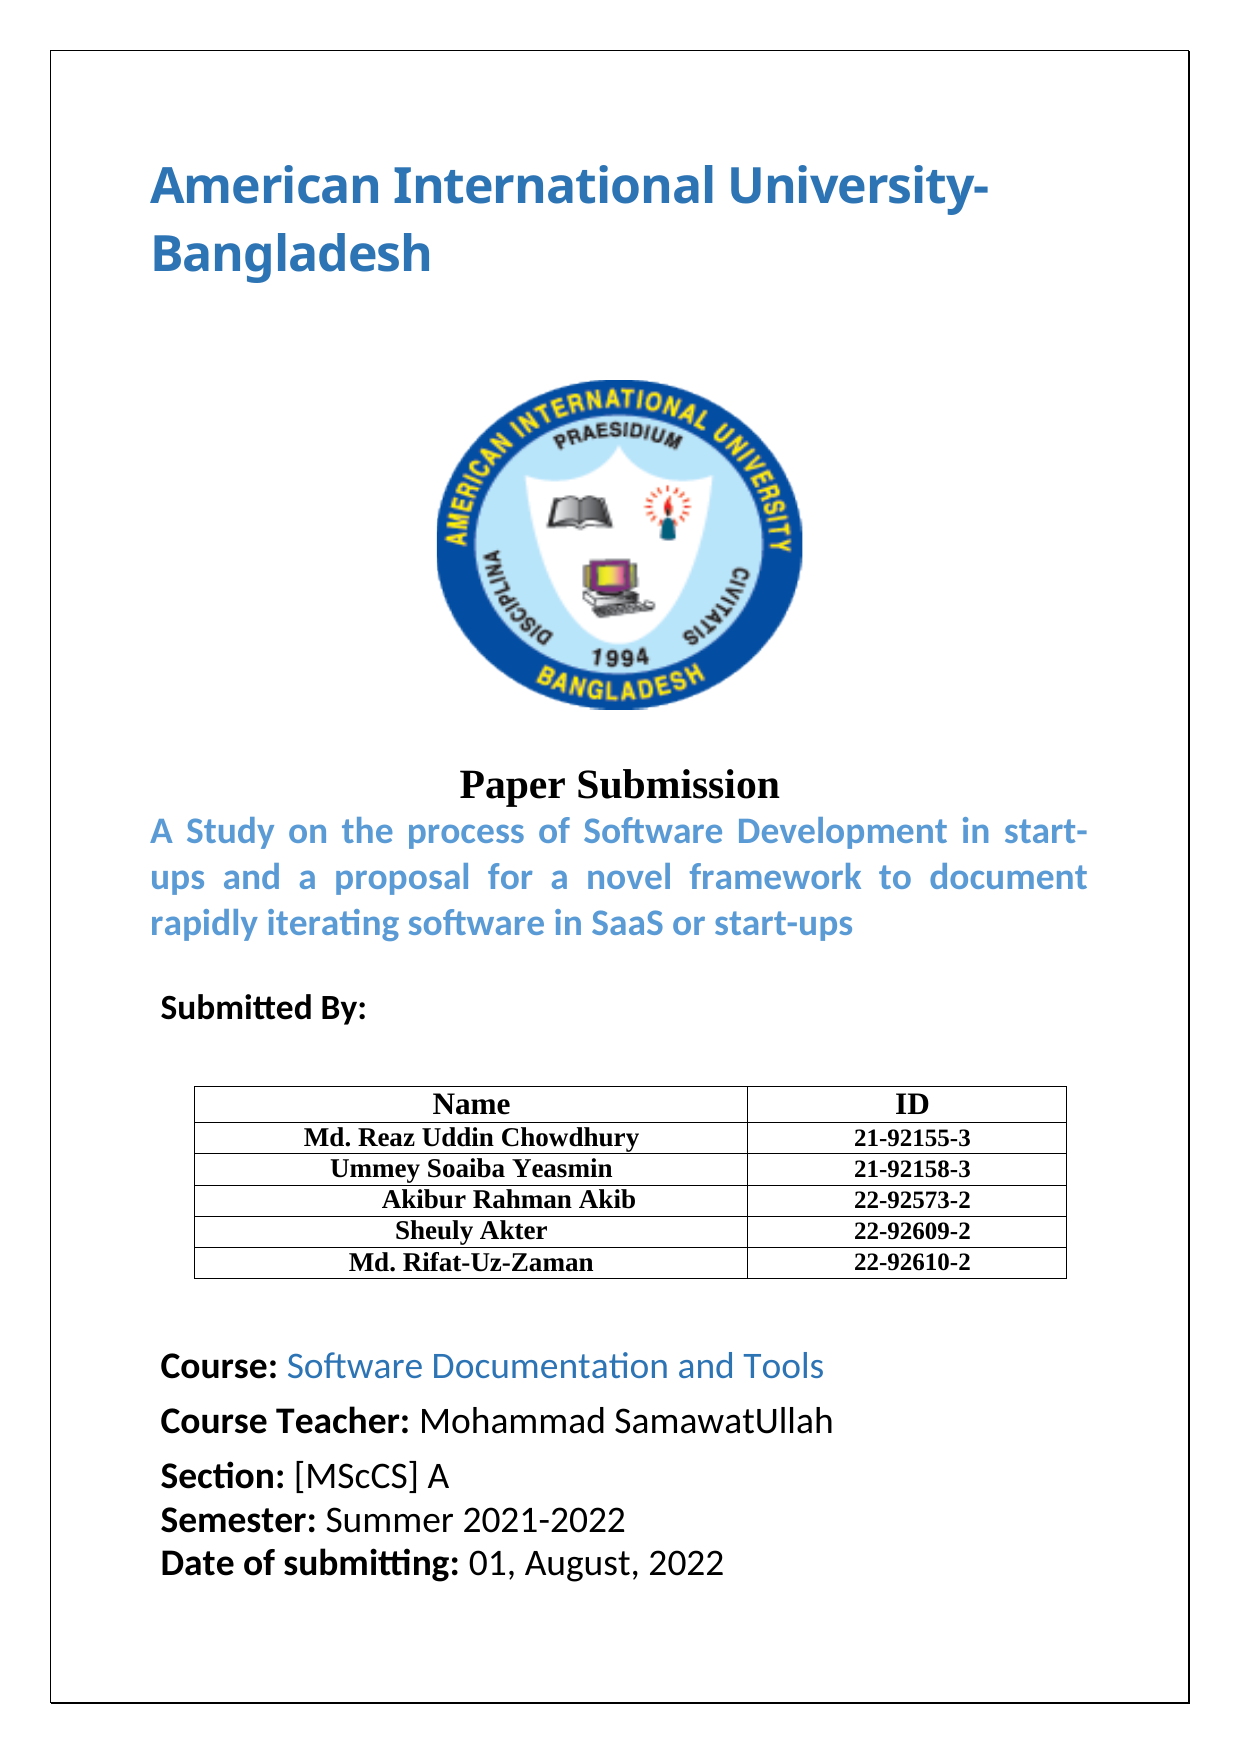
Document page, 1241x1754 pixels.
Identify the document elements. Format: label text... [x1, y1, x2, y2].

table_cell Ummey Soaiba Yeasmin [195, 1154, 747, 1184]
table_cell Md. Reaz Uddin Chowdhury [195, 1123, 747, 1153]
text Submitted By: [160, 985, 1089, 1028]
table_cell Akibur Rahman Akib [195, 1186, 747, 1216]
text Section: [MScCS] A [160, 1452, 837, 1497]
table_cell 22-92609-2 [748, 1217, 1066, 1247]
text Semester: Summer 2021-2022 [160, 1498, 1089, 1541]
table_cell 21-92158-3 [748, 1154, 1066, 1184]
text Date of submitting: 01, August, 2022 [160, 1541, 1089, 1584]
table_cell 21-92155-3 [748, 1123, 1066, 1153]
text Course Teacher: Mohammad SamawatUllah [160, 1397, 837, 1443]
text Course: Software Documentation and Tools [160, 1342, 837, 1388]
table_cell 22-92573-2 [748, 1186, 1066, 1216]
text A Study on the process of Software Development in start-ups and a proposal for a novel framework to document rapidly iterating software in SaaS or start-ups [150, 807, 1089, 944]
table_cell 22-92610-2 [748, 1248, 1066, 1278]
picture [436, 380, 803, 710]
table_header ID [748, 1087, 1066, 1122]
text Paper Submission [150, 759, 1089, 807]
table_cell Sheuly Akter [195, 1217, 747, 1247]
table_header Name [195, 1087, 747, 1122]
title American International University-Bangladesh [150, 150, 1089, 286]
table_cell Md. Rifat-Uz-Zaman [195, 1248, 747, 1278]
